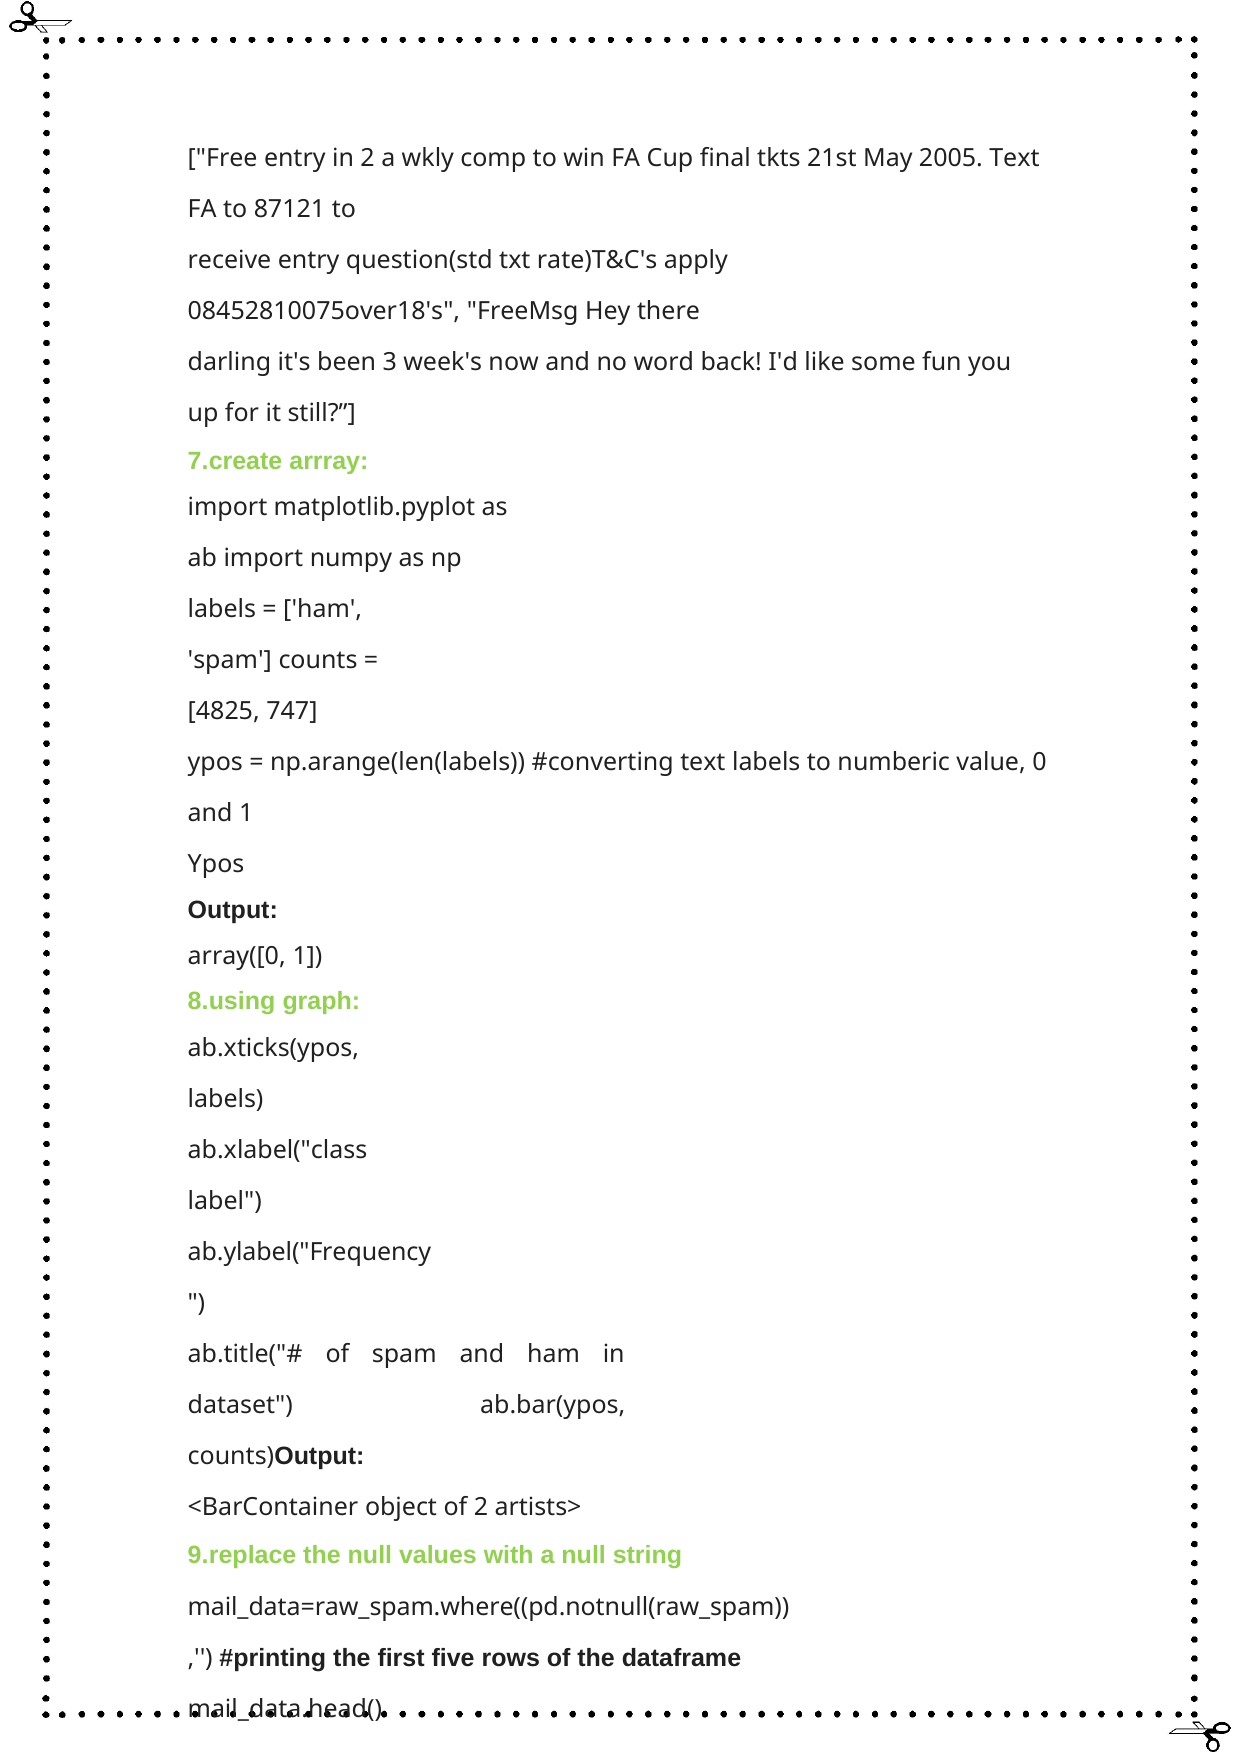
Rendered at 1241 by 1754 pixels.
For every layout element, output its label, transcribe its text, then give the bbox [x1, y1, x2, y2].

text ypos = np.arange(len(labels)) #converting text labels to numberic value, 0 and 1 [187, 744, 1052, 829]
subtitle using graph: [187, 986, 1090, 1015]
list replace the null values with a null string mail_data=raw_spam.where((pd.notnull(raw_spam)),'') #printing the first five rows of the dataframe mail_data.head() [187, 1537, 791, 1724]
text ab.title("# of spam and ham in dataset") ab.bar(ypos, counts)Output: [187, 1336, 625, 1472]
text receive entry question(std txt rate)T&C's apply 08452810075over18's", "FreeMsg Hey there [187, 242, 971, 327]
subtitle Output: [187, 895, 1090, 923]
text darling it's been 3 week's now and no word back! I'd like some fun you up for it still?”] [187, 344, 1036, 429]
text ["Free entry in 2 a wkly comp to win FA Cup final tkts 21st May 2005. Text FA to 87121 to [187, 139, 1046, 225]
text ab.xticks(ypos, labels) ab.xlabel("class label") ab.ylabel("Frequency") [187, 1029, 440, 1318]
picture [42, 1694, 66, 1718]
text import matplotlib.pyplot as ab import numpy as np [187, 489, 514, 574]
text <BarContainer object of 2 artists> [187, 1489, 1090, 1523]
picture [8, 1, 1232, 1752]
text labels = ['ham', 'spam'] counts = [4825, 747] [187, 591, 440, 727]
text array([0, 1]) [187, 938, 1090, 972]
subtitle create arrray: [187, 446, 1090, 474]
text Ypos [187, 846, 1090, 880]
